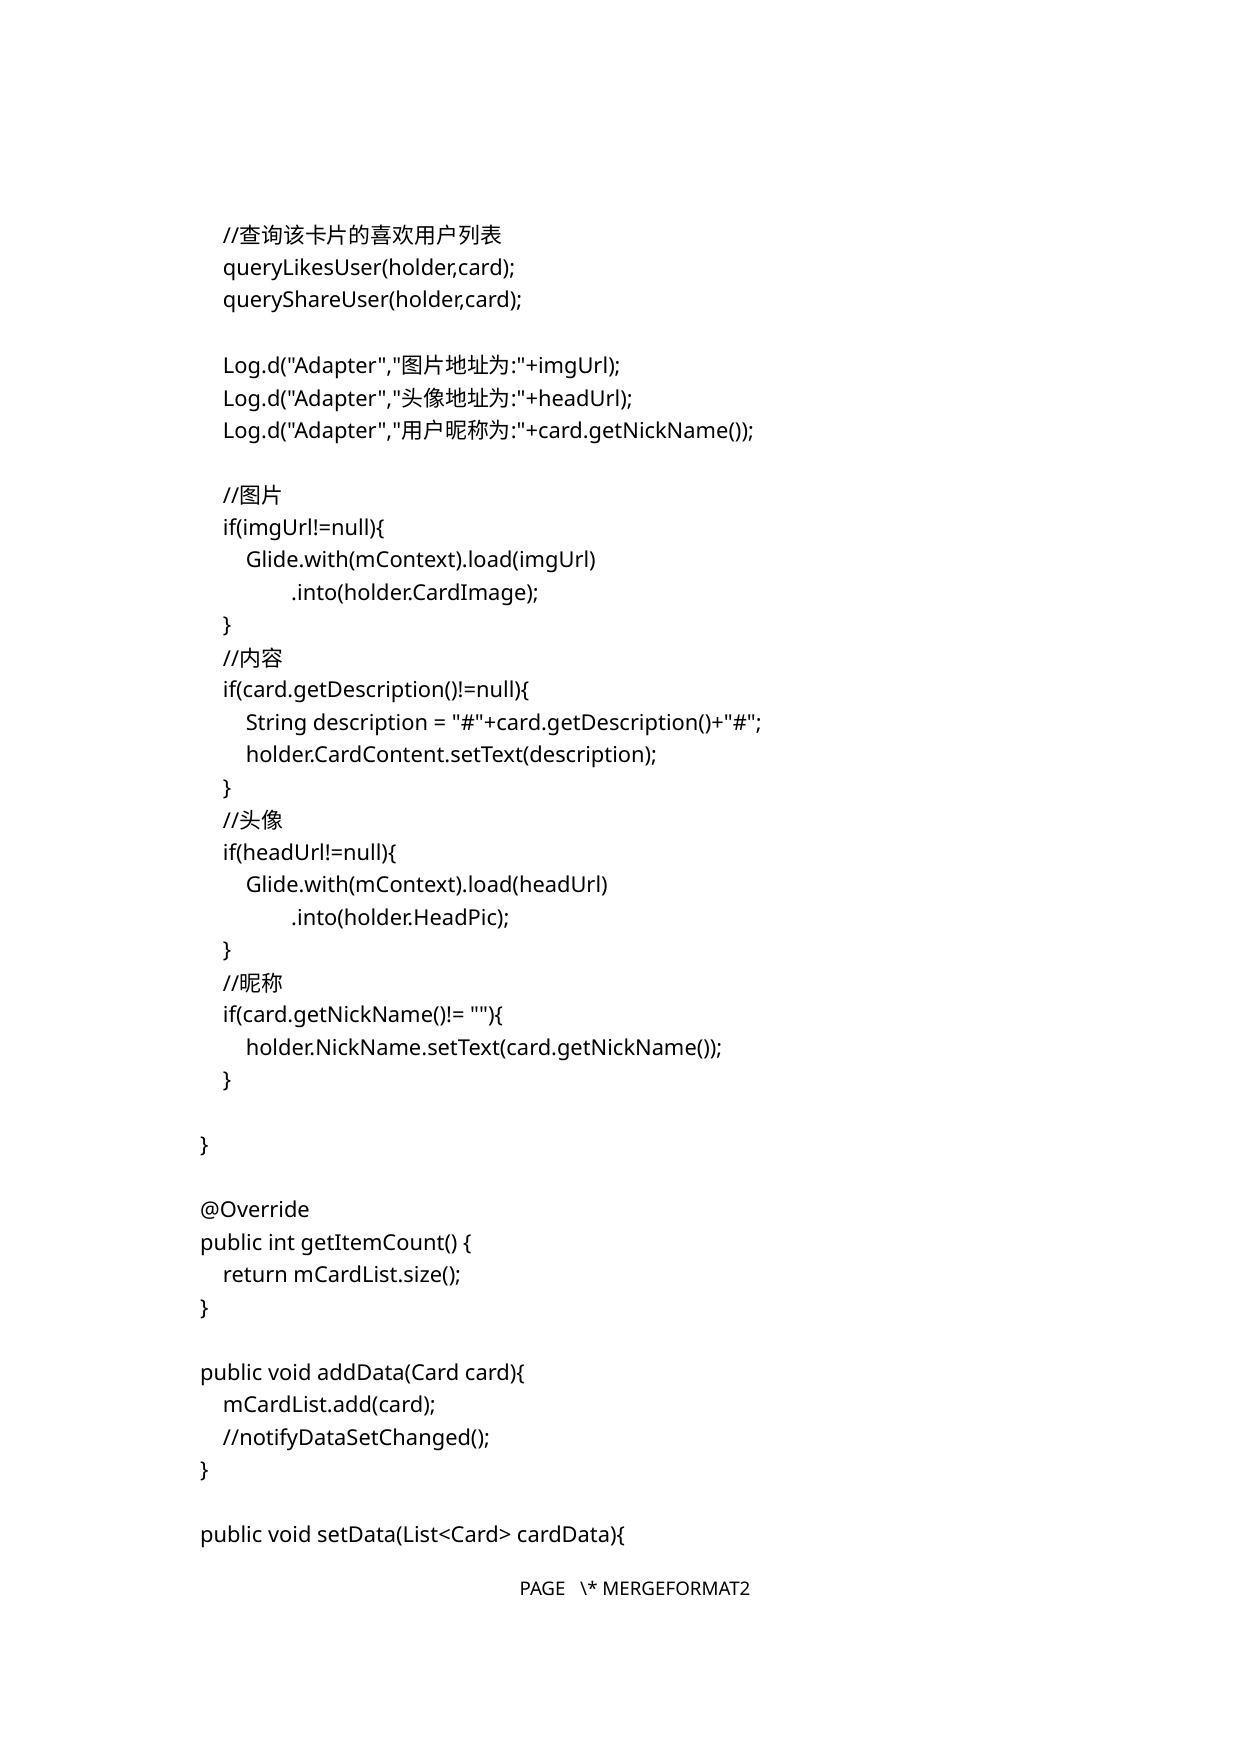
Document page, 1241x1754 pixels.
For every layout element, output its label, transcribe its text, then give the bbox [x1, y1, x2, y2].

text .into(holder.HeadPic); [177, 901, 1092, 933]
text Glide.with(mContext).load(headUrl) [177, 868, 1092, 901]
text public int getItemCount() { [177, 1226, 1092, 1258]
text //图片 [177, 478, 1092, 511]
text if(imgUrl!=null){ [177, 511, 1092, 543]
text mCardList.add(card); [177, 1388, 1092, 1421]
text public void addData(Card card){ [177, 1356, 1092, 1388]
text String description = "#"+card.getDescription()+"#"; [177, 706, 1092, 738]
text holder.CardContent.setText(description); [177, 738, 1092, 771]
text queryLikesUser(holder,card); [177, 251, 1092, 283]
text } [177, 608, 1092, 641]
text @Override [177, 1193, 1092, 1226]
text if(card.getNickName()!= ""){ [177, 998, 1092, 1031]
text } [177, 1291, 1092, 1323]
text Log.d("Adapter","头像地址为:"+headUrl); [177, 381, 1092, 413]
text //内容 [177, 641, 1092, 673]
text } [177, 1128, 1092, 1161]
text Glide.with(mContext).load(imgUrl) [177, 543, 1092, 576]
text } [177, 1063, 1092, 1096]
text } [177, 933, 1092, 966]
text //头像 [177, 803, 1092, 836]
text //昵称 [177, 966, 1092, 998]
text } [177, 771, 1092, 803]
text } [177, 1453, 1092, 1486]
text if(card.getDescription()!=null){ [177, 673, 1092, 706]
text //notifyDataSetChanged(); [177, 1421, 1092, 1453]
text return mCardList.size(); [177, 1258, 1092, 1291]
text queryShareUser(holder,card); [177, 283, 1092, 316]
text Log.d("Adapter","图片地址为:"+imgUrl); [177, 348, 1092, 381]
text Log.d("Adapter","用户昵称为:"+card.getNickName()); [177, 413, 1092, 446]
text //查询该卡片的喜欢用户列表 [177, 218, 1092, 251]
text holder.NickName.setText(card.getNickName()); [177, 1031, 1092, 1063]
text public void setData(List<Card> cardData){ [177, 1518, 1092, 1551]
text .into(holder.CardImage); [177, 576, 1092, 608]
text if(headUrl!=null){ [177, 836, 1092, 868]
